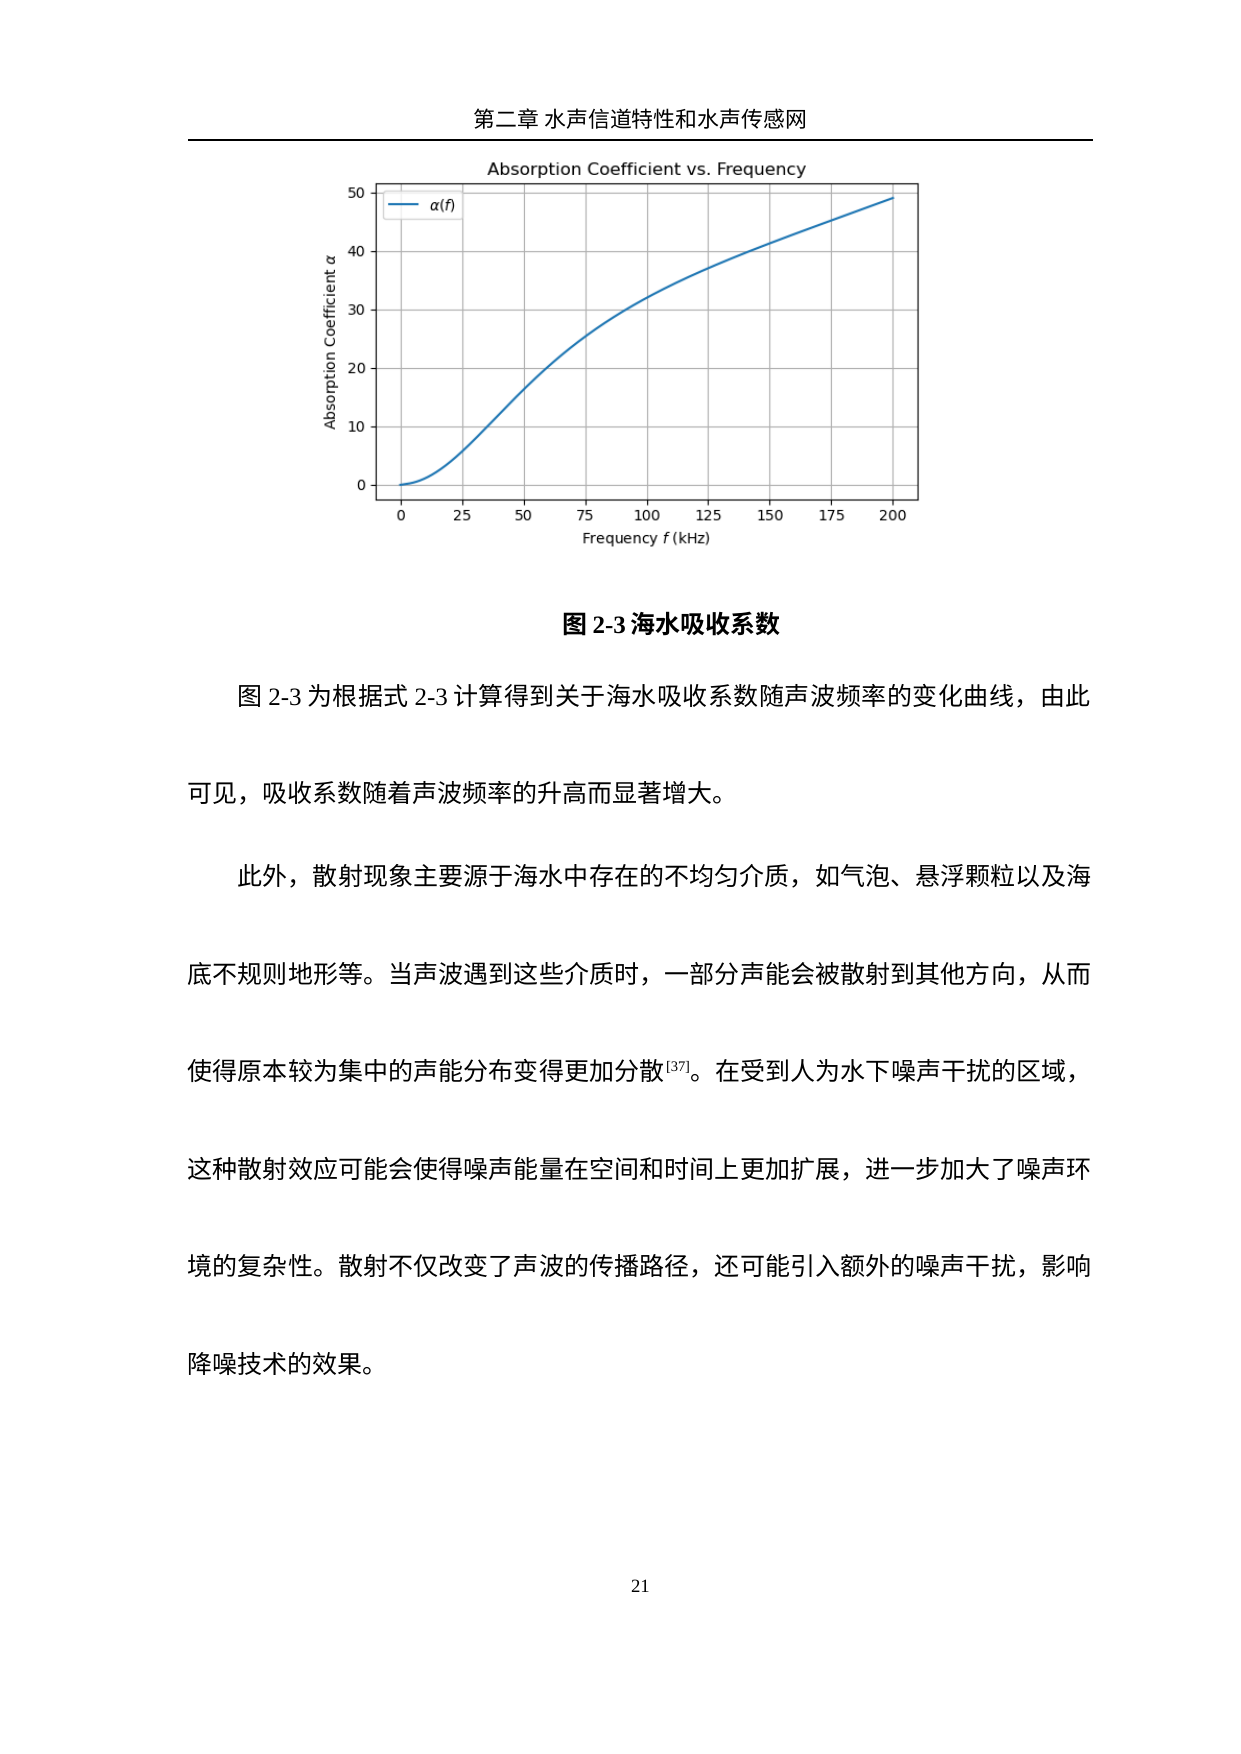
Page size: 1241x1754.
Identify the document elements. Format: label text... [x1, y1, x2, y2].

text 图2-3为根据式2-3计算得到关于海水吸收系数随声波频率的变化曲线，由此可见，吸收系数随着声波频率的升高而显著增大。 [187, 662, 1093, 824]
text 此外，散射现象主要源于海水中存在的不均匀介质，如气泡、悬浮颗粒以及海底不规则地形等。当声波遇到这些介质时，一部分声能会被散射到其他方向，从而使得原本较为集中的声能分布变得更加分散[37]。在受到人为水下噪声干扰的区域，这种散射效应可能会使得噪声能量在空间和时间上更加扩展，进一步加大了噪声环境的复杂性。散射不仅改变了声波的传播路径，还可能引入额外的噪声干扰，影响降噪技术的效果。 [187, 842, 1093, 1395]
text 图2-3海水吸收系数 [200, 590, 1093, 655]
picture [312, 152, 928, 559]
